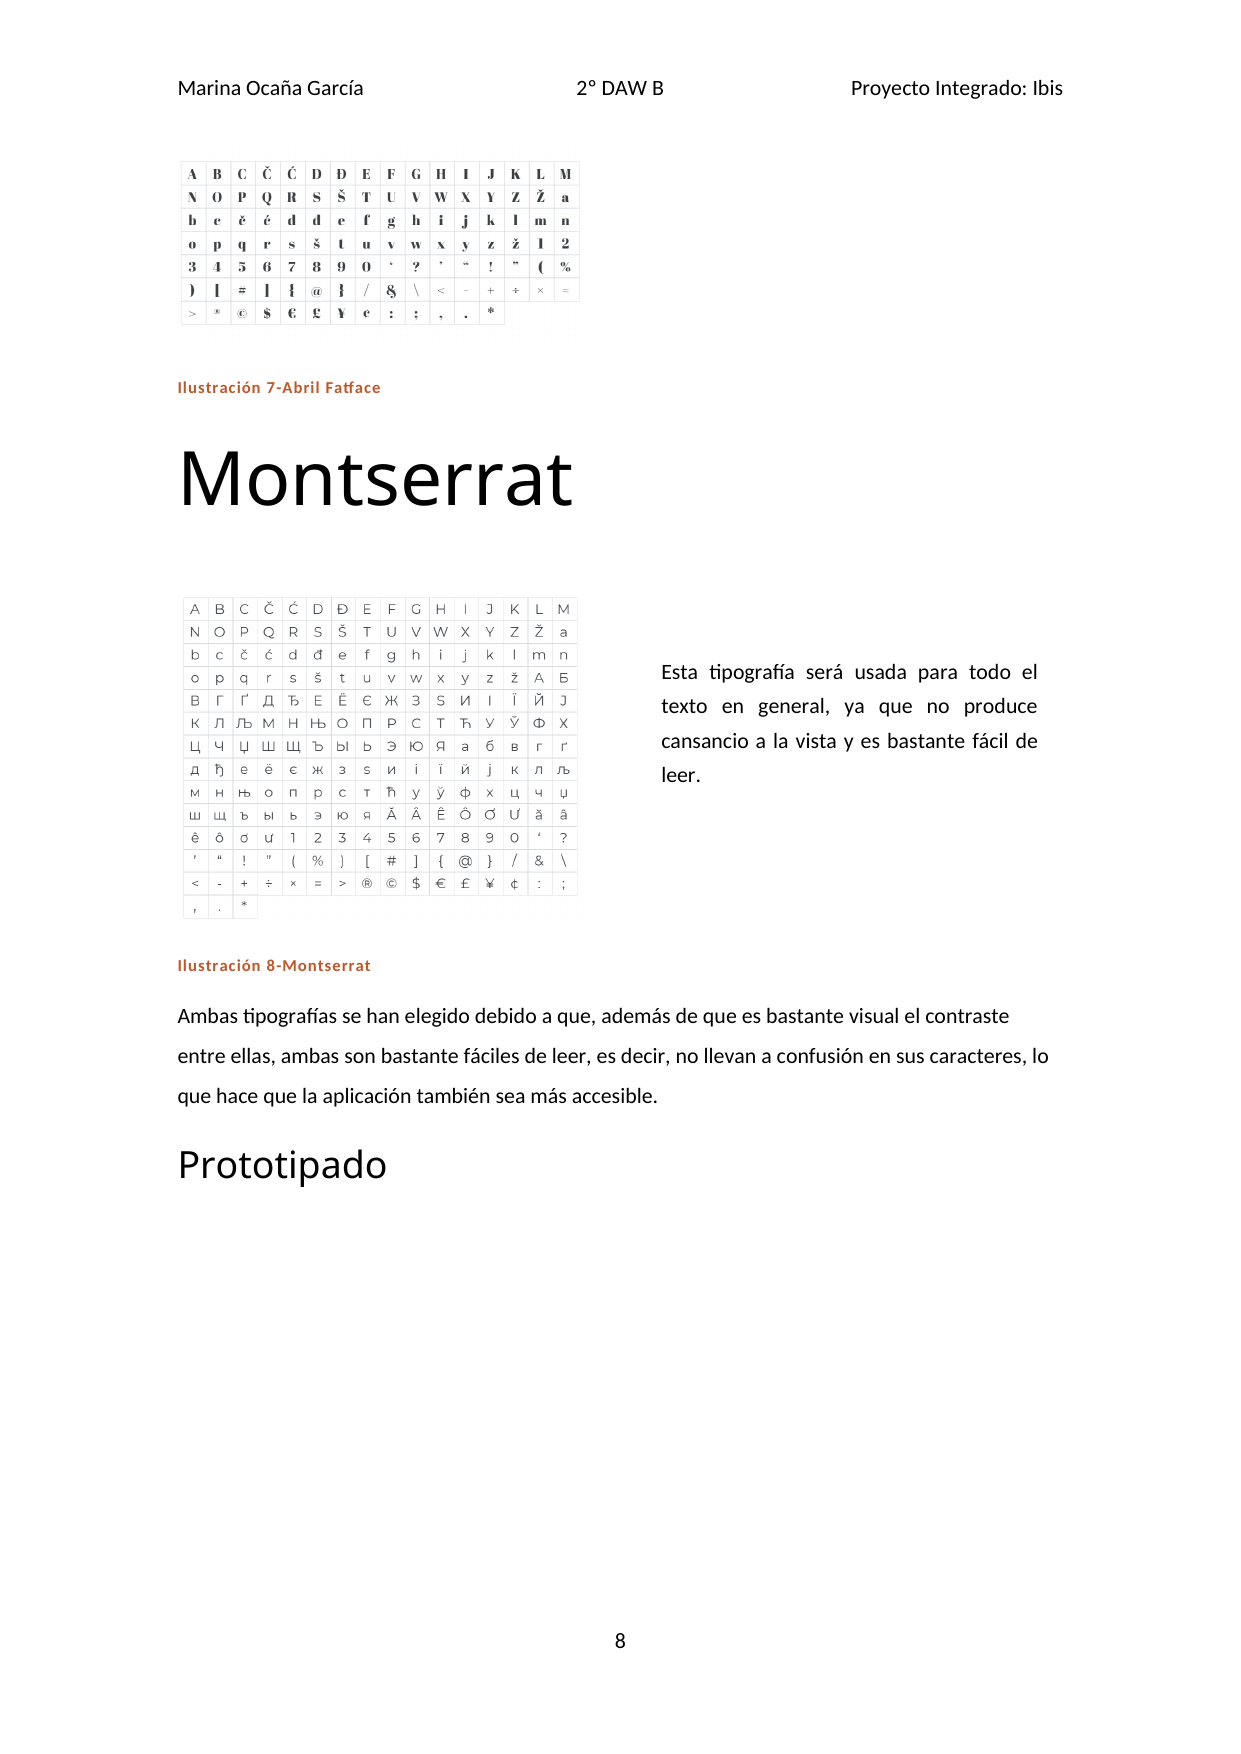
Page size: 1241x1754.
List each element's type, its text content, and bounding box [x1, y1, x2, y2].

text Ambas tipografías se han elegido debido a que, además de que es bastante visual el contraste entre ellas, ambas son bastante fáciles de leer, es decir, no llevan a confusión en sus caracteres, lo que hace que la aplicación también sea más accesible. [177, 1002, 1063, 1109]
picture [177, 147, 600, 348]
text Montserrat [177, 425, 1063, 527]
picture [177, 594, 594, 925]
subtitle Prototipado [177, 1139, 1063, 1190]
